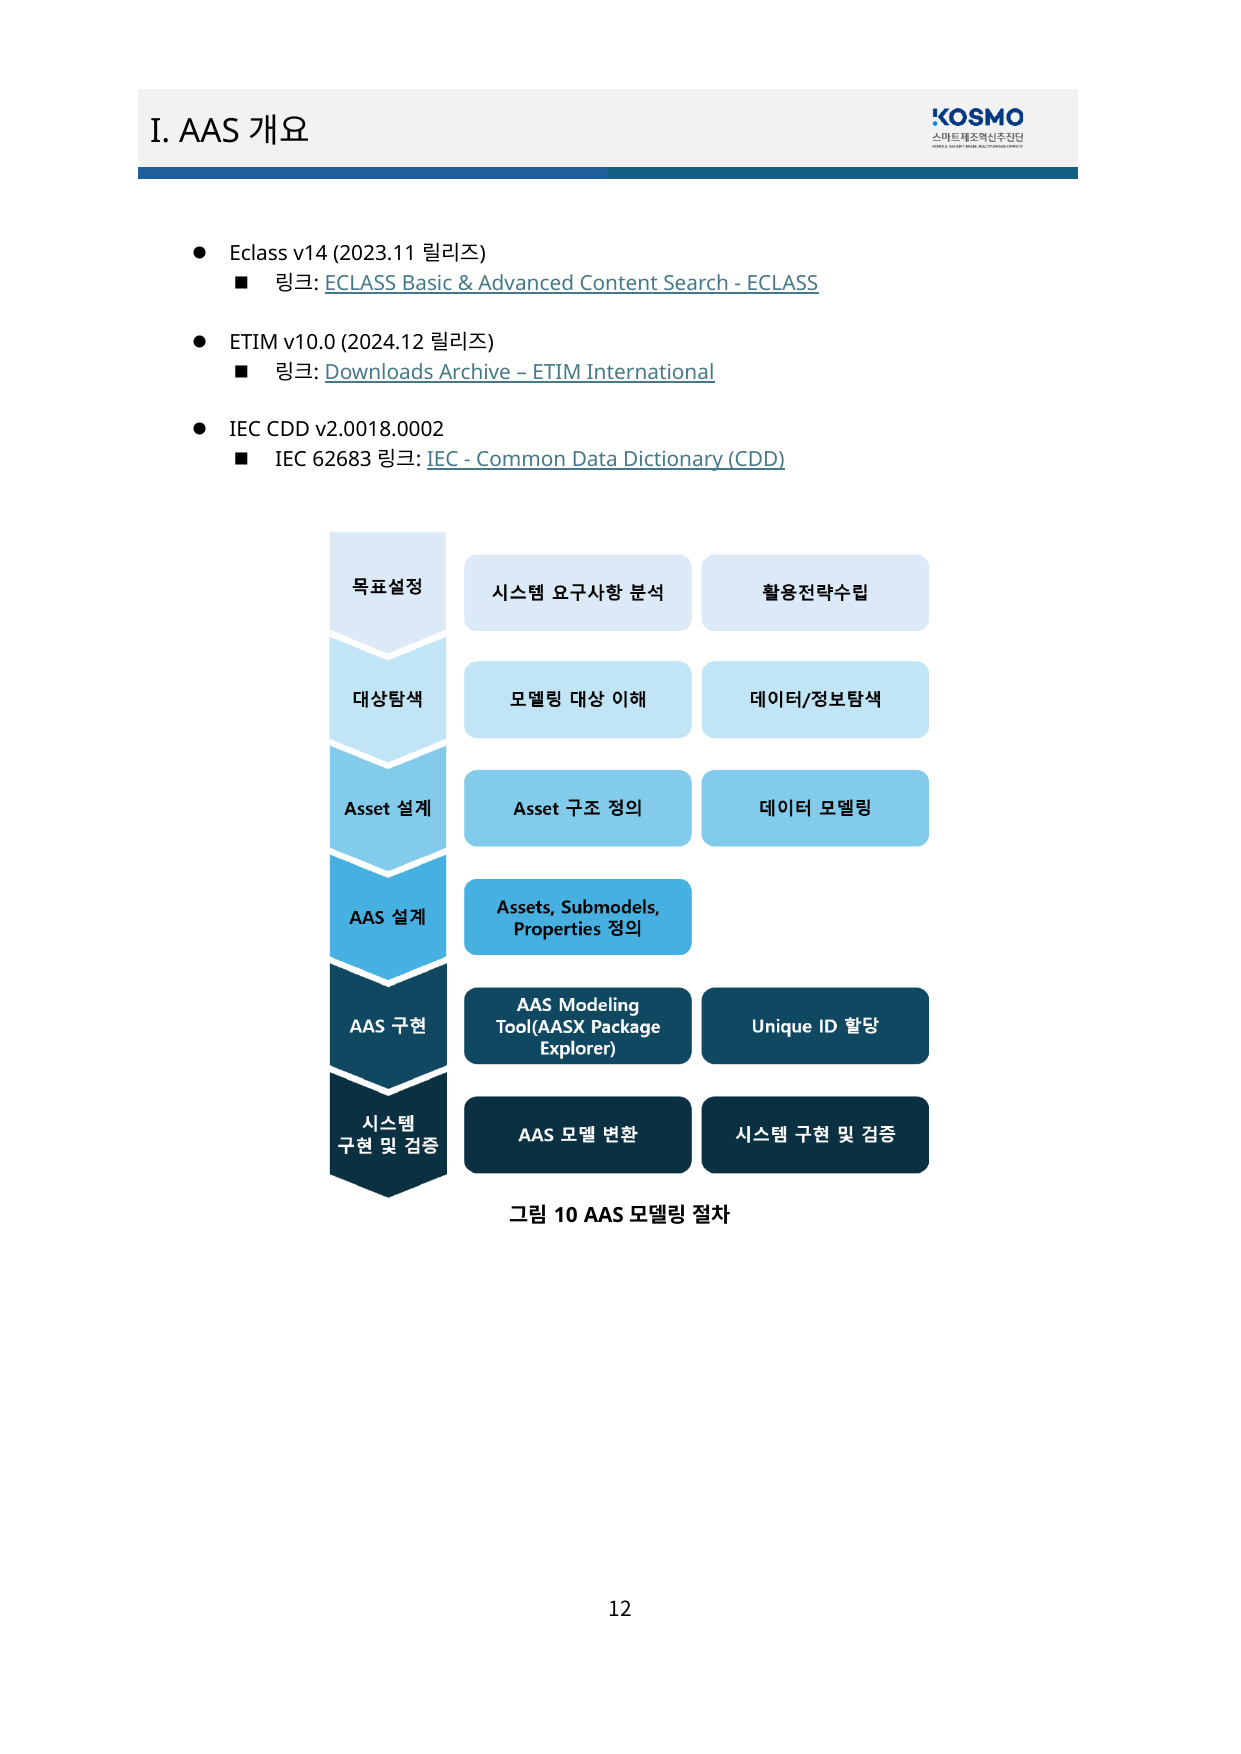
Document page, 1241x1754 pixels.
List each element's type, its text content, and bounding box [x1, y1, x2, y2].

list ETIM v10.0 (2024.12 릴리즈) [192, 325, 1090, 355]
list IEC CDD v2.0018.0002 [192, 414, 1090, 442]
picture [327, 529, 929, 1199]
list Eclass v14 (2023.11 릴리즈) [192, 236, 1090, 266]
list IEC 62683 링크: IEC - Common Data Dictionary (CDD) [233, 442, 1090, 473]
picture [932, 108, 1024, 148]
list 링크: Downloads Archive – ETIM International [233, 355, 1090, 386]
list 링크: ECLASS Basic & Advanced Content Search - ECLASS [233, 266, 1090, 297]
